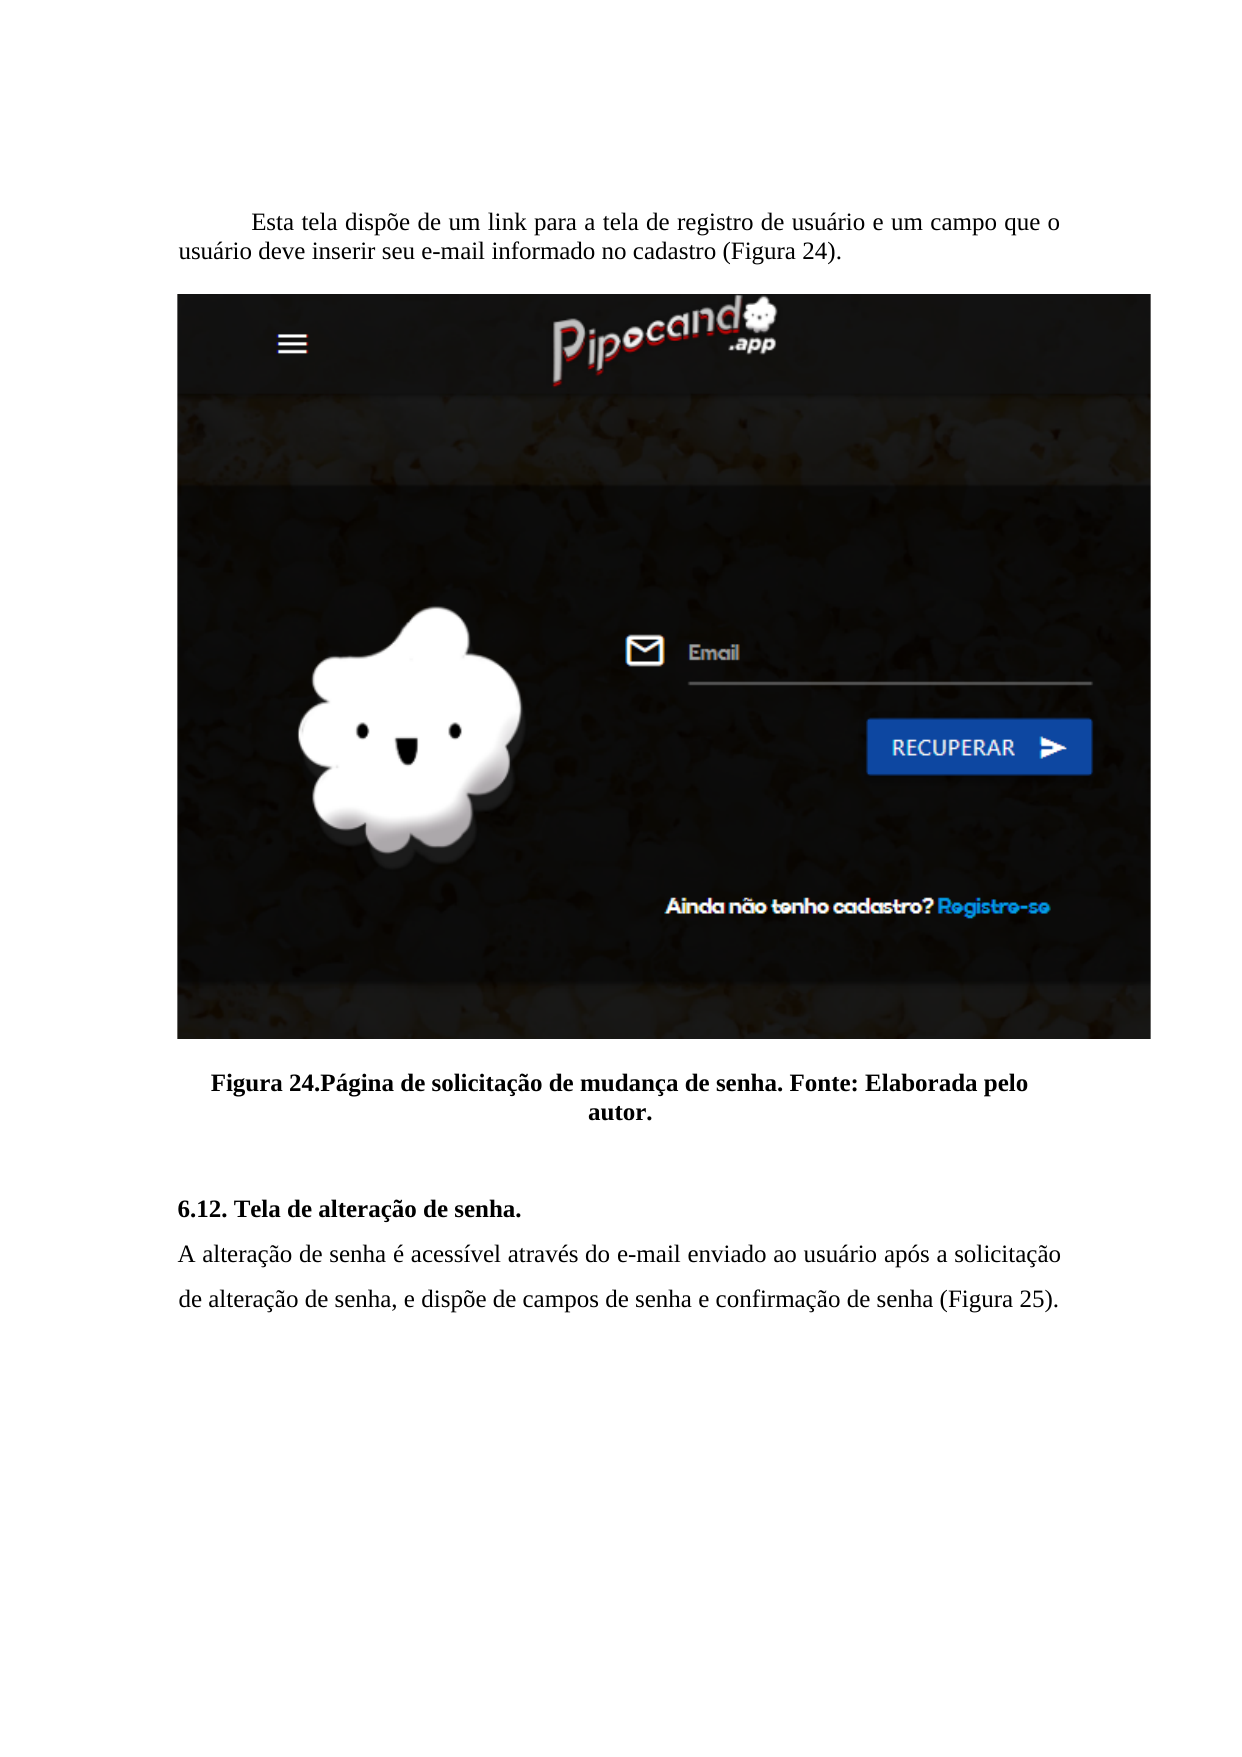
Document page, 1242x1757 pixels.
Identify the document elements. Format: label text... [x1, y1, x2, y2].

text A alteração de senha é acessível através do e-mail enviado ao usuário após a solicitação de alteração de senha, e dispõe de campos de senha e confirmação de senha (Figura 25). [177, 1239, 1062, 1313]
text Esta tela dispõe de um link para a tela de registro de usuário e um campo que o usuário deve inserir seu e-mail informado no cadastro (Figura 24). [177, 207, 1062, 265]
subtitle 6.12. Tela de alteração de senha. [177, 1194, 1063, 1223]
picture [177, 294, 1151, 1039]
text Figura 24.Página de solicitação de mudança de senha. Fonte: Elaborada pelo autor. [177, 1068, 1062, 1126]
